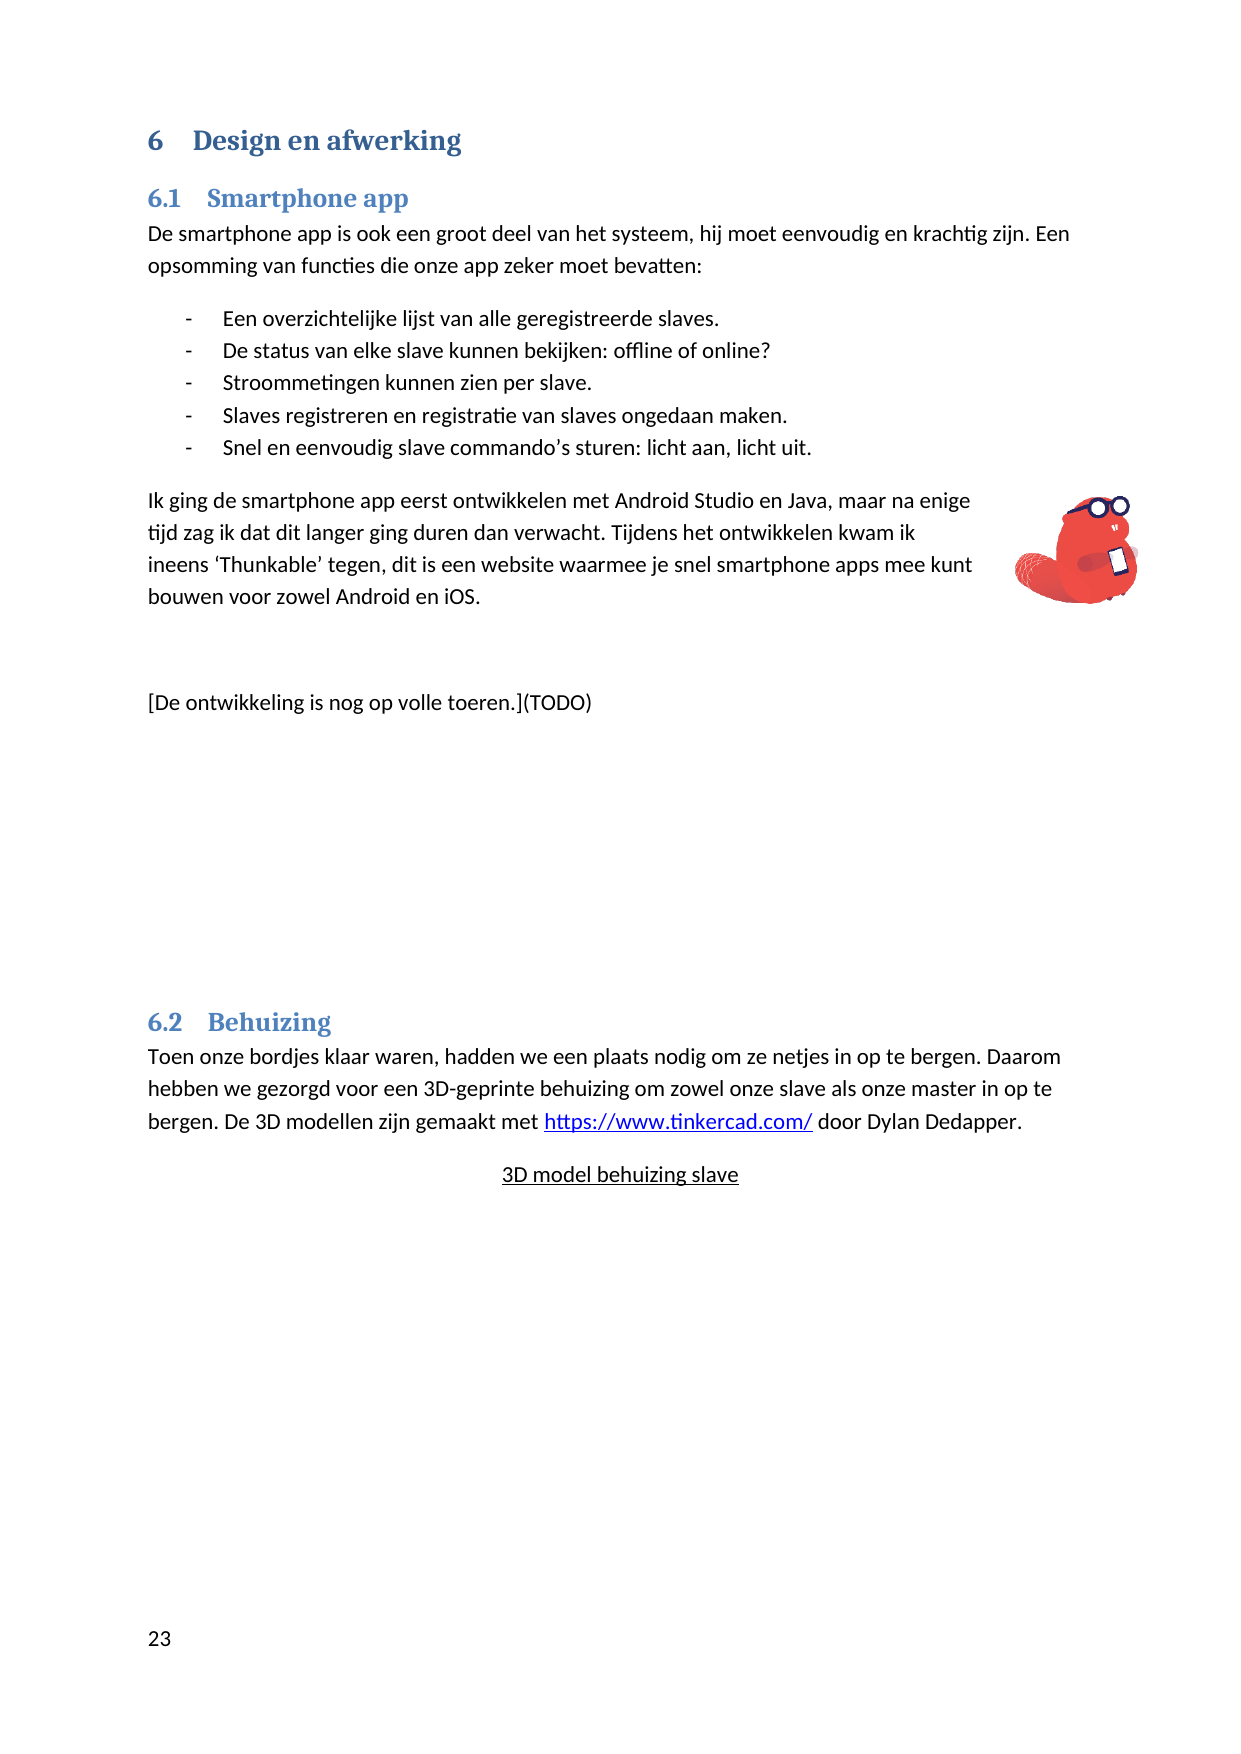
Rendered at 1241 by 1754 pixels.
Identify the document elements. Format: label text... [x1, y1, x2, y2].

list Slaves registreren en registratie van slaves ongedaan maken. [185, 401, 1093, 429]
subtitle Design en afwerking [148, 124, 1093, 157]
text Ik ging de smartphone app eerst ontwikkelen met Android Studio en Java, maar na enige tijd zag ik dat dit langer ging duren dan verwacht. Tijdens het ontwikkelen kwam ik ineens ‘Thunkable’ tegen, dit is een website waarmee je snel smartphone apps mee kunt bouwen voor zowel Android en iOS. [148, 486, 1000, 611]
list De status van elke slave kunnen bekijken: offline of online? [185, 336, 1093, 364]
list Snel en eenvoudig slave commando’s sturen: licht aan, licht uit. [185, 433, 1093, 461]
text De smartphone app is ook een groot deel van het systeem, hij moet eenvoudig en krachtig zijn. Een opsomming van functies die onze app zeker moet bevatten: [148, 219, 1093, 279]
list Stroommetingen kunnen zien per slave. [185, 368, 1093, 397]
subtitle Behuizing [148, 1007, 1093, 1038]
list Een overzichtelijke lijst van alle geregistreerde slaves. [185, 304, 1093, 332]
picture [1000, 472, 1157, 629]
text [De ontwikkeling is nog op volle toeren.](TODO) [148, 688, 1093, 717]
text 3D model behuizing slave [148, 1160, 1093, 1188]
text Toen onze bordjes klaar waren, hadden we een plaats nodig om ze netjes in op te bergen. Daarom hebben we gezorgd voor een 3D-geprinte behuizing om zowel onze slave als onze master in op te bergen. De 3D modellen zijn gemaakt met https://www.tinkercad.com/ door Dylan Dedapper. [148, 1042, 1093, 1135]
subtitle Smartphone app [148, 183, 1093, 214]
